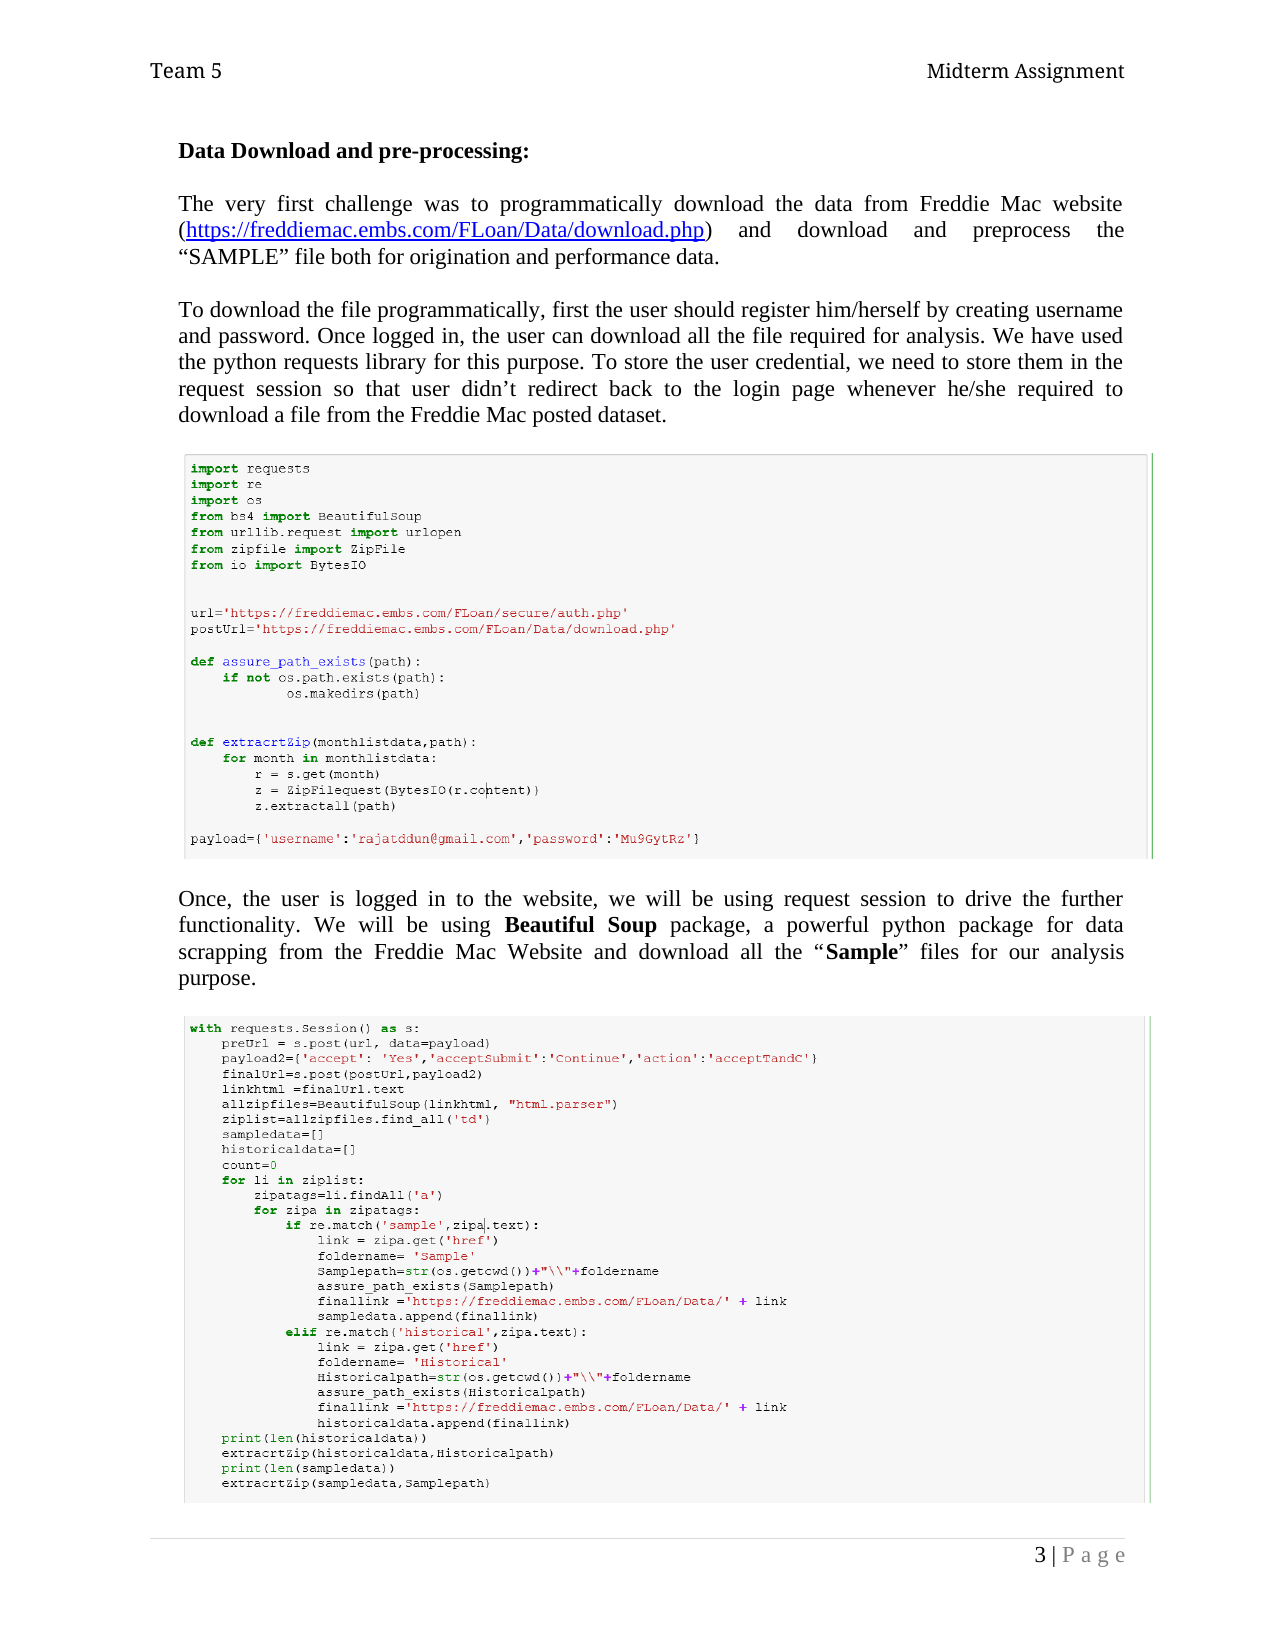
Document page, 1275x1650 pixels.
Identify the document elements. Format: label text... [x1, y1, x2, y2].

text Data Download and pre-processing: [178, 137, 1125, 164]
text To download the file programmatically, first the user should register him/herself by creating username and password. Once logged in, the user can download all the file required for analysis. We have used the python requests library for this purpose. To store the user credential, we need to store them in the request session so that user didn’t redirect back to the login page whenever he/she required to download a file from the Freddie Mac posted dataset. [178, 296, 1125, 427]
text Once, the user is logged in to the website, we will be using request session to drive the further functionality. We will be using Beautiful Soup package, a powerful python package for data scrapping from the Freddie Mac Website and download all the “Sample” files for our analysis purpose. [178, 885, 1125, 990]
picture [178, 453, 1154, 859]
picture [178, 1016, 1154, 1503]
text The very first challenge was to programmatically download the data from Freddie Mac website (https://freddiemac.embs.com/FLoan/Data/download.php) and download and preprocess the “SAMPLE” file both for origination and performance data. [178, 190, 1125, 269]
